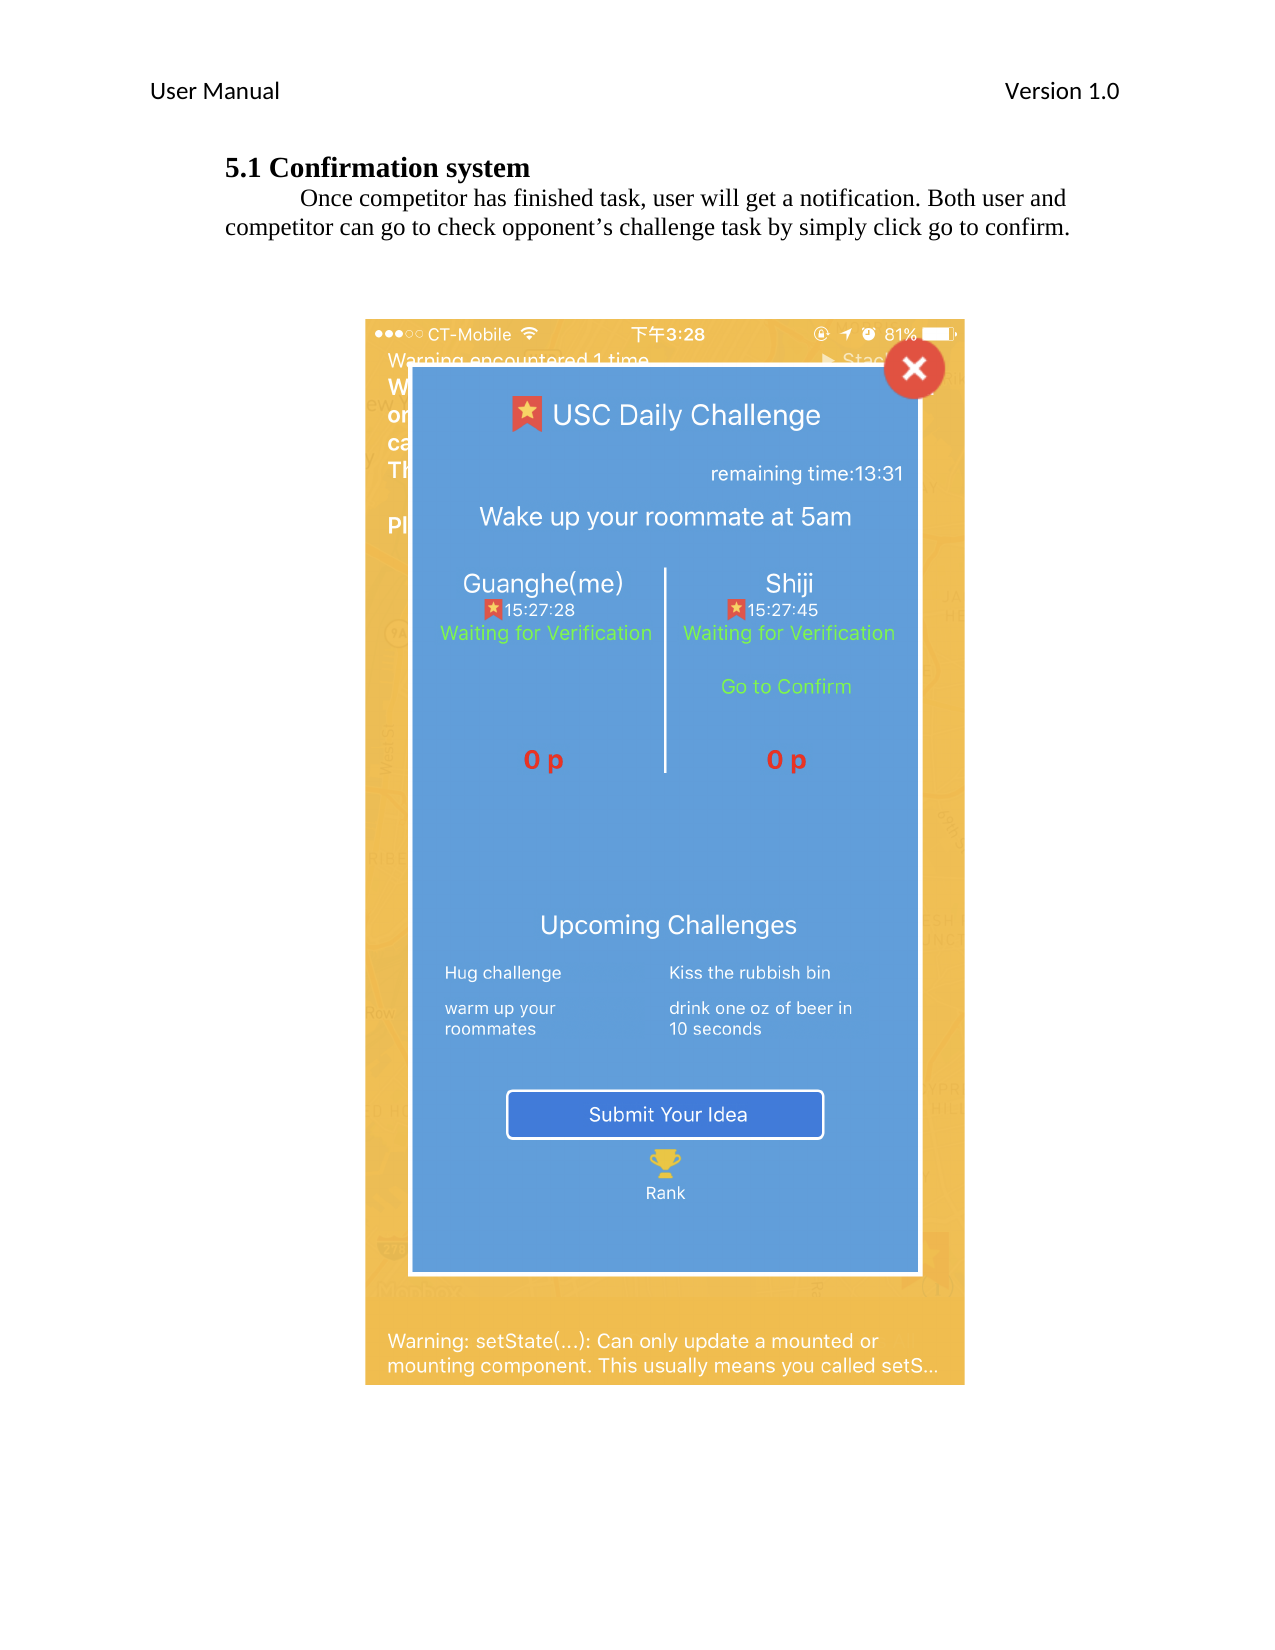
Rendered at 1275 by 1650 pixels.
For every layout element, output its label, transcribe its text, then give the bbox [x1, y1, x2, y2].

list Once competitor has finished task, user will get a notification. Both user and competitor can go to check opponent’s challenge task by simply click go to confirm. [225, 183, 1125, 241]
list 5.1 Confirmation system [225, 150, 1125, 183]
picture [365, 319, 965, 1385]
